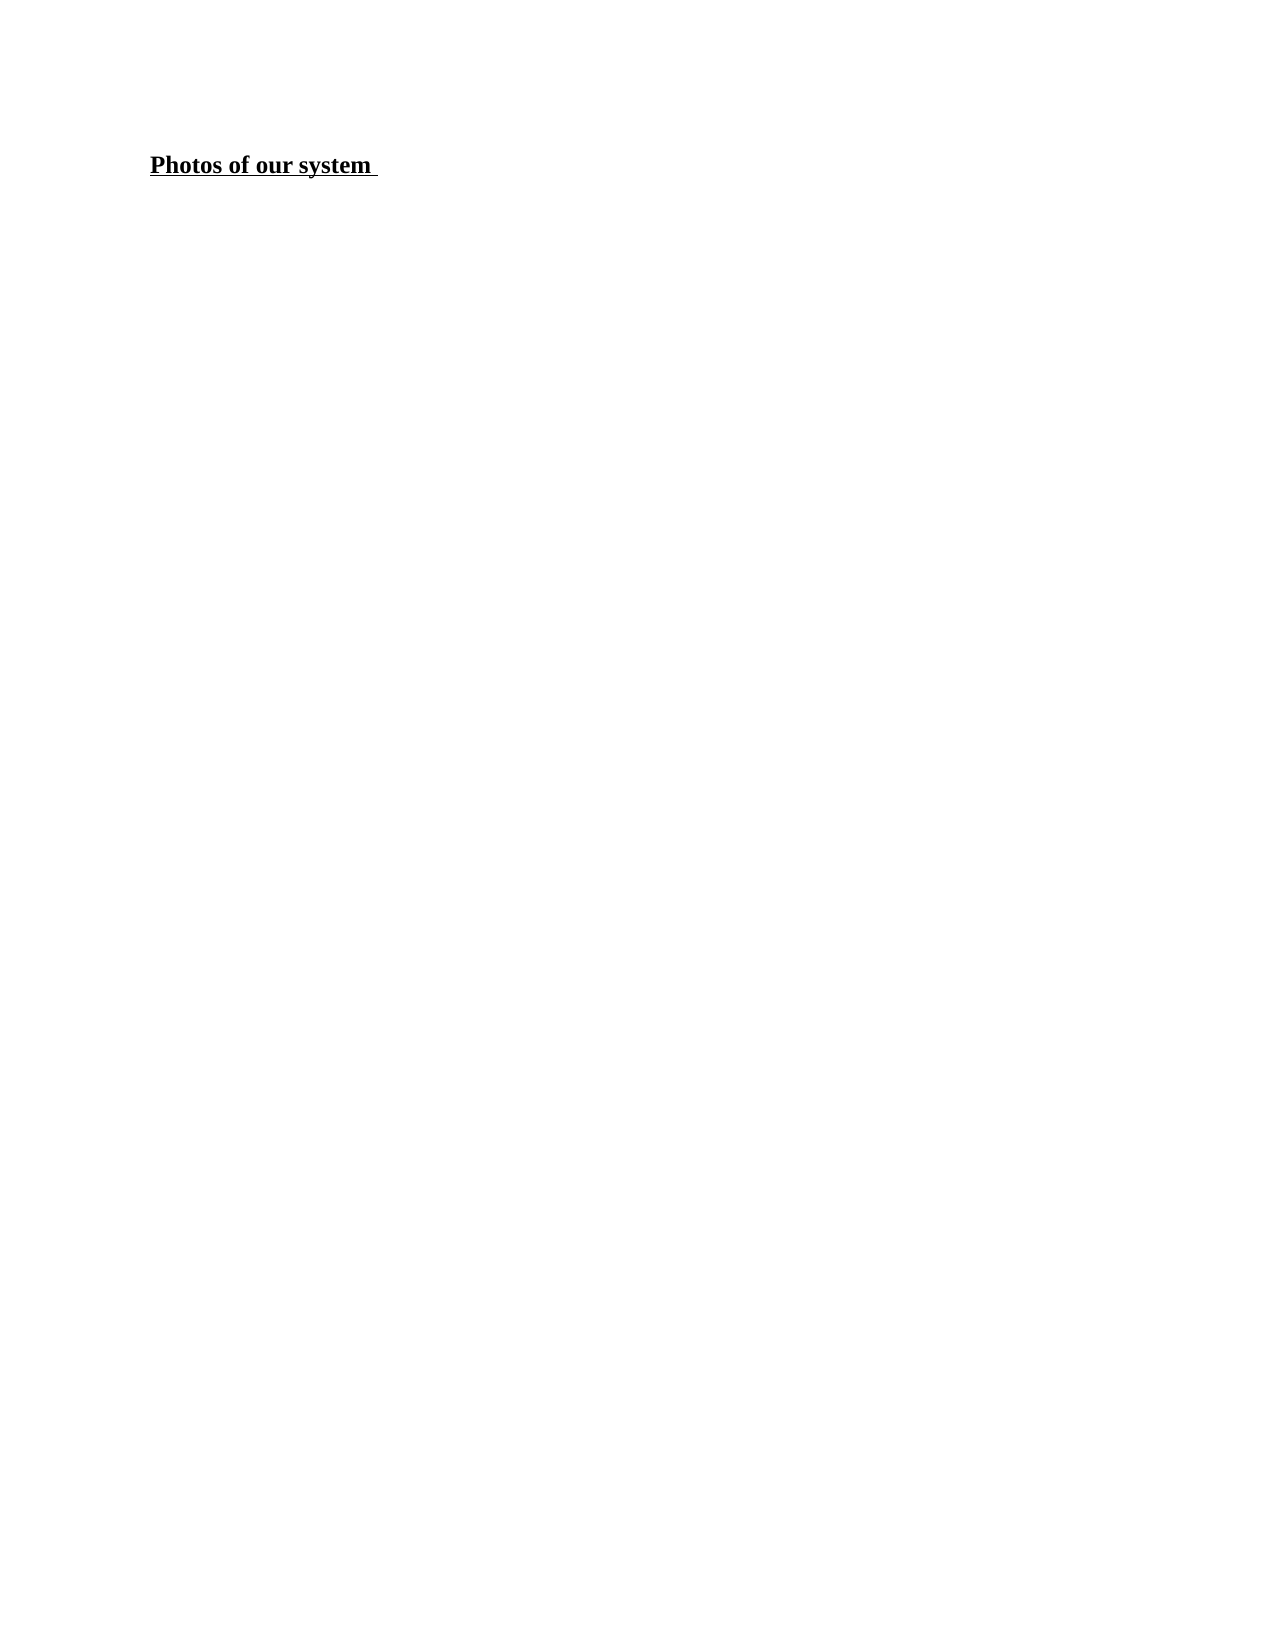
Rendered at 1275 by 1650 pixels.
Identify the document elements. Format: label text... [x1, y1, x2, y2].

text Photos of our system [150, 150, 1125, 179]
